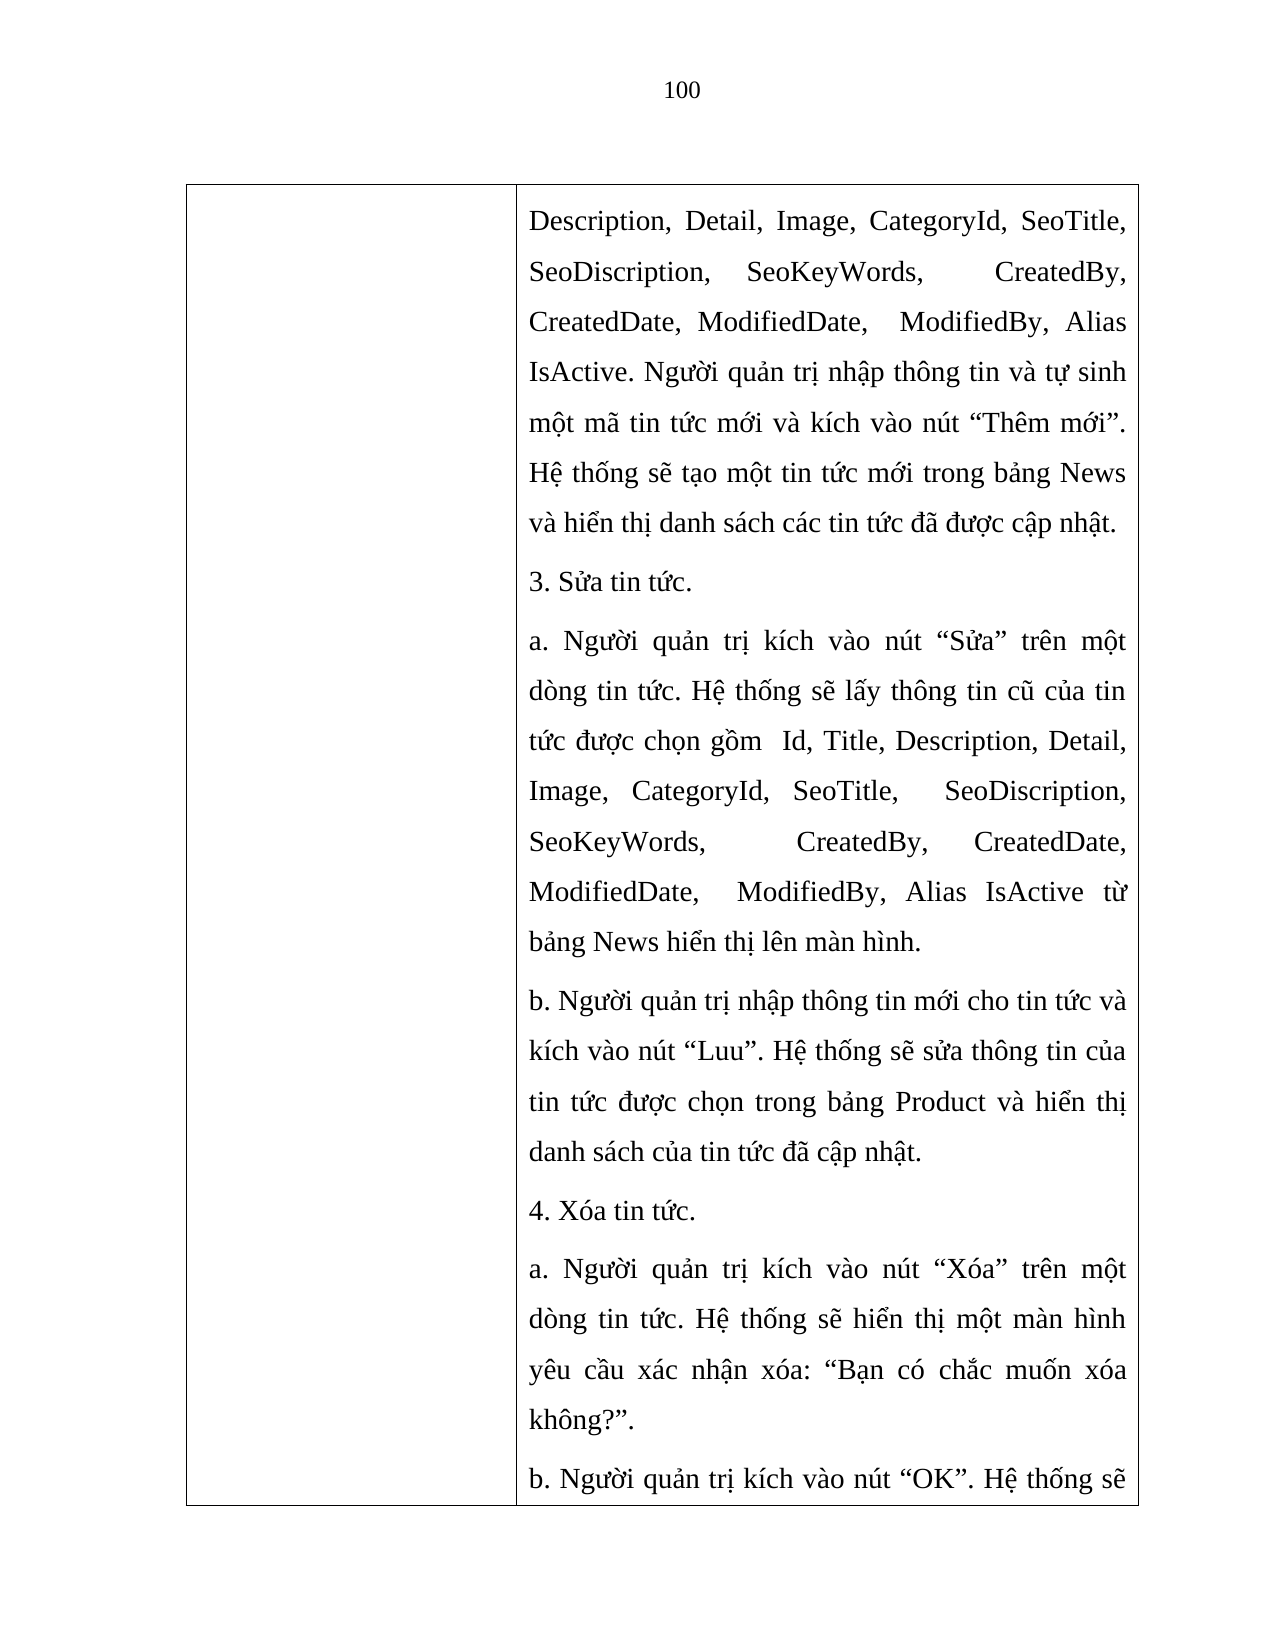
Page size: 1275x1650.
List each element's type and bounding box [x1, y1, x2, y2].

table_cell [187, 185, 516, 1505]
table_cell [517, 185, 1138, 1505]
